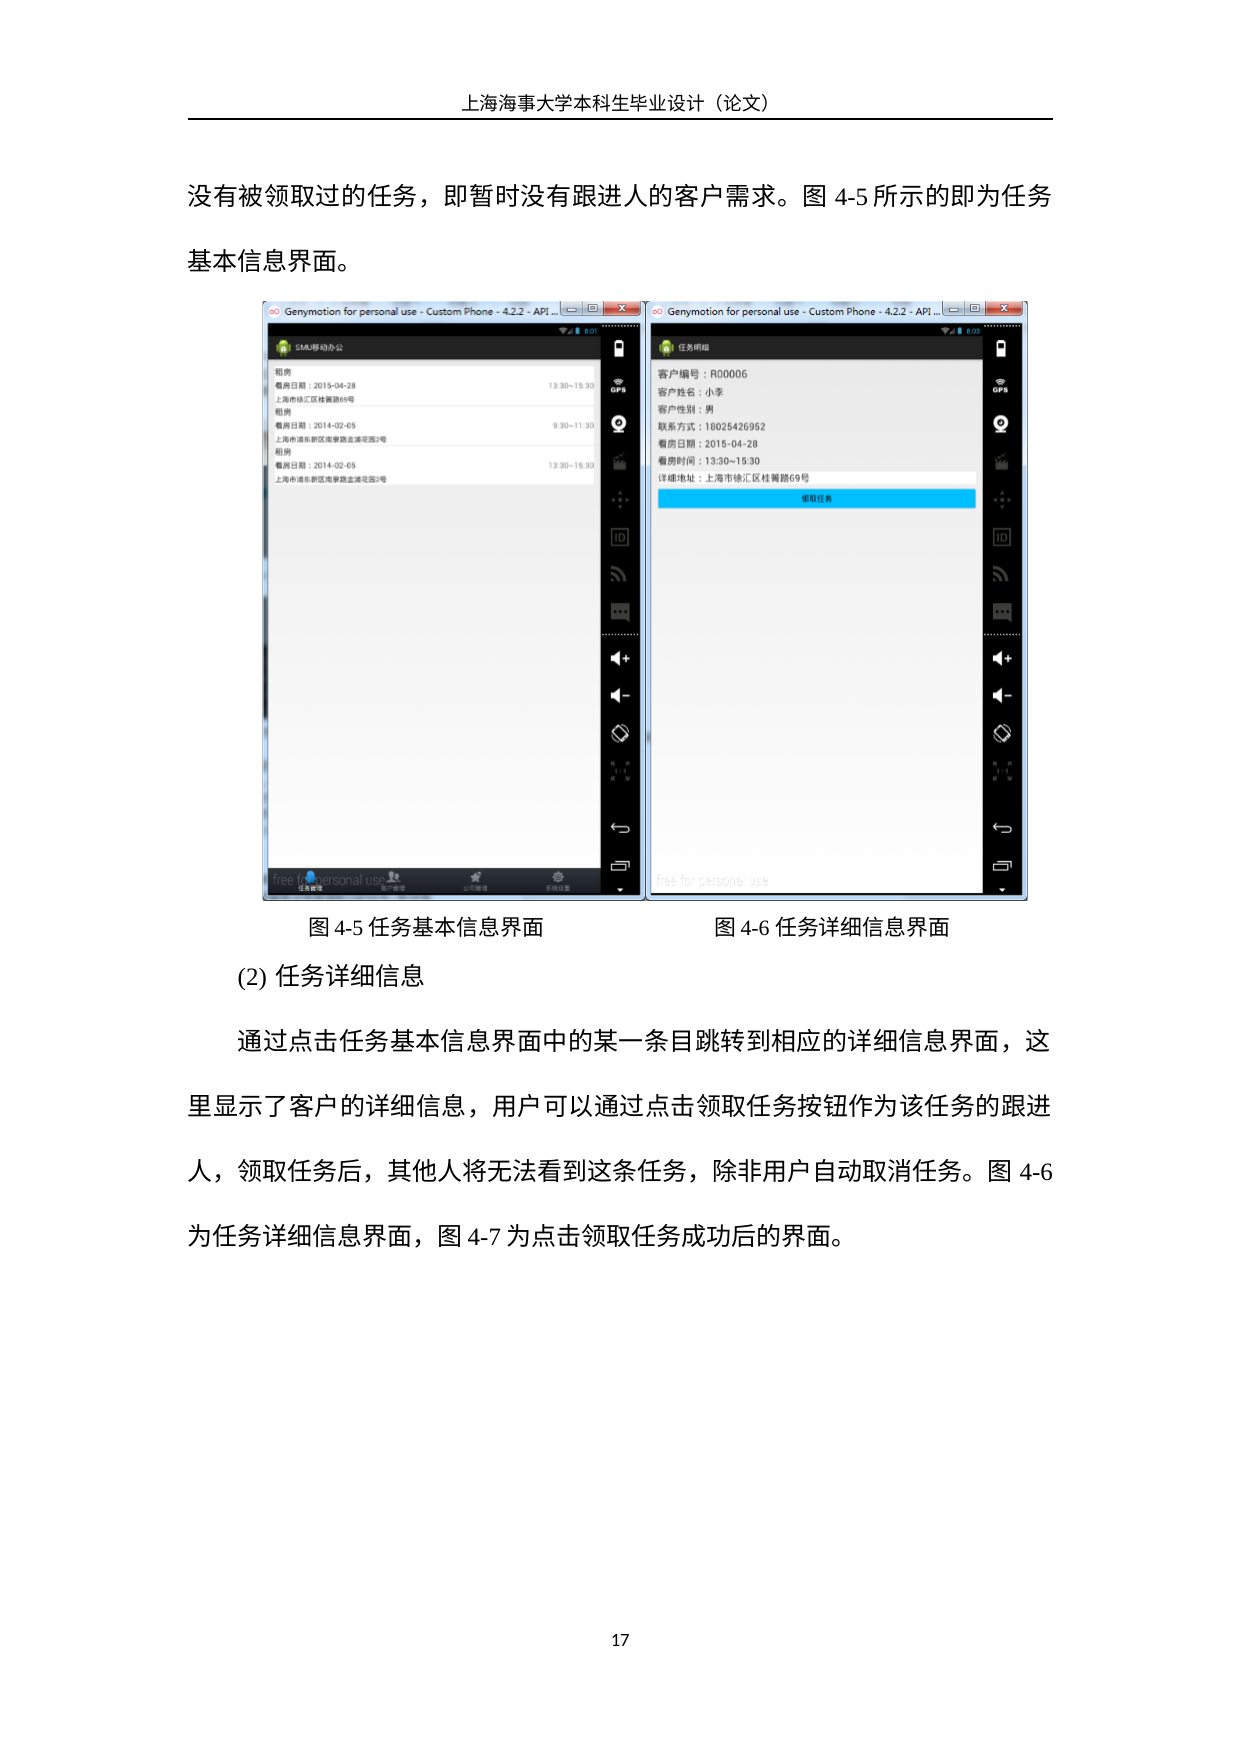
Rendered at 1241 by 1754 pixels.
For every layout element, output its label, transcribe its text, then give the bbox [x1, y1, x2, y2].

text (2) 任务详细信息 [187, 942, 1053, 1007]
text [187, 162, 1053, 292]
text 通过点击任务基本信息界面中的某一条目跳转到相应的详细信息界面，这里显示了客户的详细信息，用户可以通过点击领取任务按钮作为该任务的跟进人，领取任务后，其他人将无法看到这条任务，除非用户自动取消任务。图4-6为任务详细信息界面，图4-7为点击领取任务成功后的界面。 [187, 1007, 1053, 1267]
text 图4-5 任务基本信息界面 图4-6 任务详细信息界面 [187, 909, 1053, 942]
picture [262, 301, 1028, 901]
